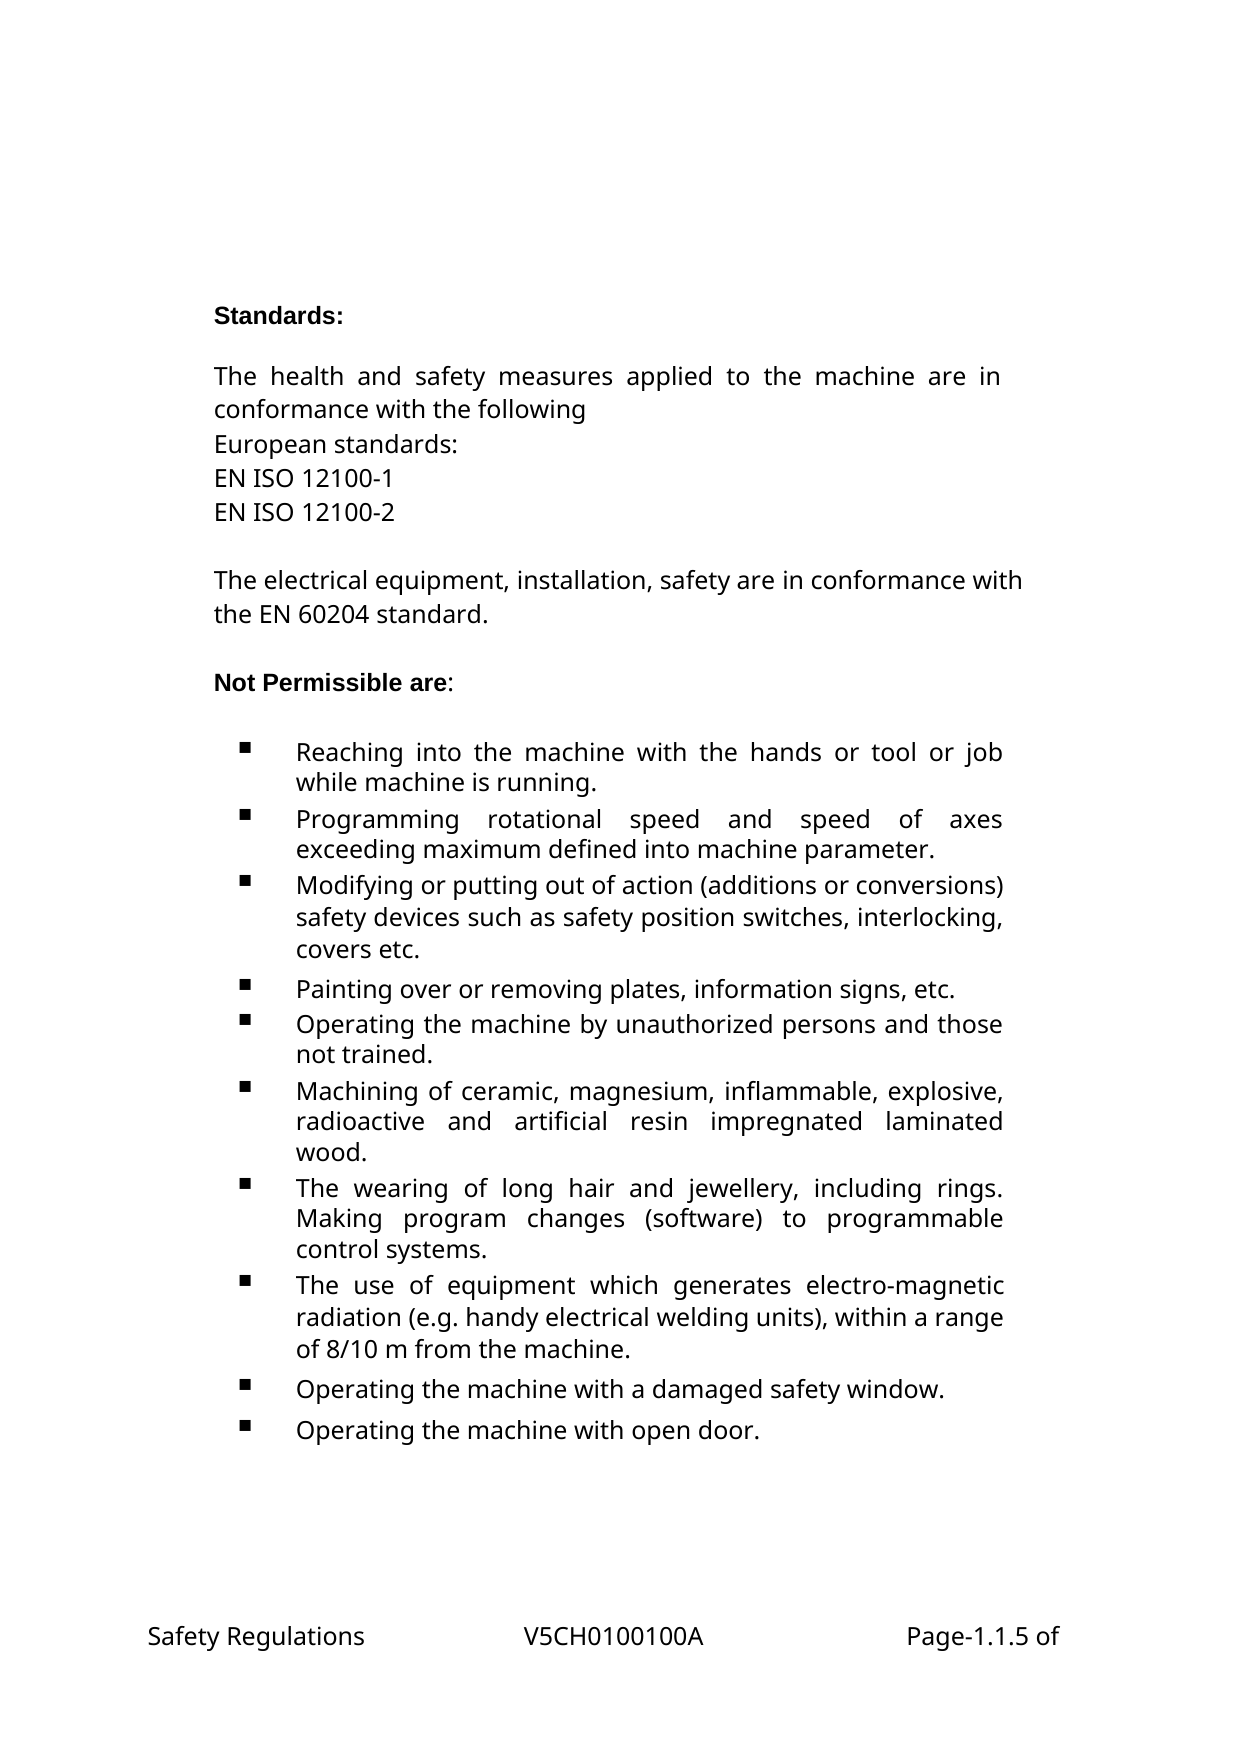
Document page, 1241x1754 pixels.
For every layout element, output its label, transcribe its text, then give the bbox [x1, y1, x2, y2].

subtitle Not Permissible are: [213, 665, 1188, 699]
list The wearing of long hair and jewellery, including rings. Making program changes (software) to programmable control systems. [236, 1172, 1004, 1266]
list The use of equipment which generates electro-magnetic radiation (e.g. handy electrical welding units), within a range of 8/10 m from the machine. [236, 1268, 1004, 1366]
text European standards: [213, 426, 1188, 460]
text The electrical equipment, installation, safety are in conformance with the EN 60204 standard. [213, 562, 1034, 631]
text EN ISO 12100-1 [213, 460, 1188, 494]
text The health and safety measures applied to the machine are in conformance with the following [213, 358, 1062, 426]
list Operating the machine with open door. [236, 1407, 1188, 1447]
list Reaching into the machine with the hands or tool or job while machine is running. [236, 737, 1003, 799]
list Operating the machine by unauthorized persons and those not trained. [236, 1008, 1004, 1071]
list Operating the machine with a damaged safety window. [236, 1367, 1188, 1407]
list Programming rotational speed and speed of axes exceeding maximum defined into machine parameter. [236, 803, 1004, 866]
subtitle Standards: [213, 301, 1188, 329]
list Painting over or removing plates, information signs, etc. [236, 966, 1188, 1007]
text EN ISO 12100-2 [213, 494, 1188, 528]
list Machining of ceramic, magnesium, inflammable, explosive, radioactive and artificial resin impregnated laminated wood. [236, 1075, 1004, 1168]
list Modifying or putting out of action (additions or conversions) safety devices such as safety position switches, interlocking, covers etc. [236, 868, 1004, 966]
